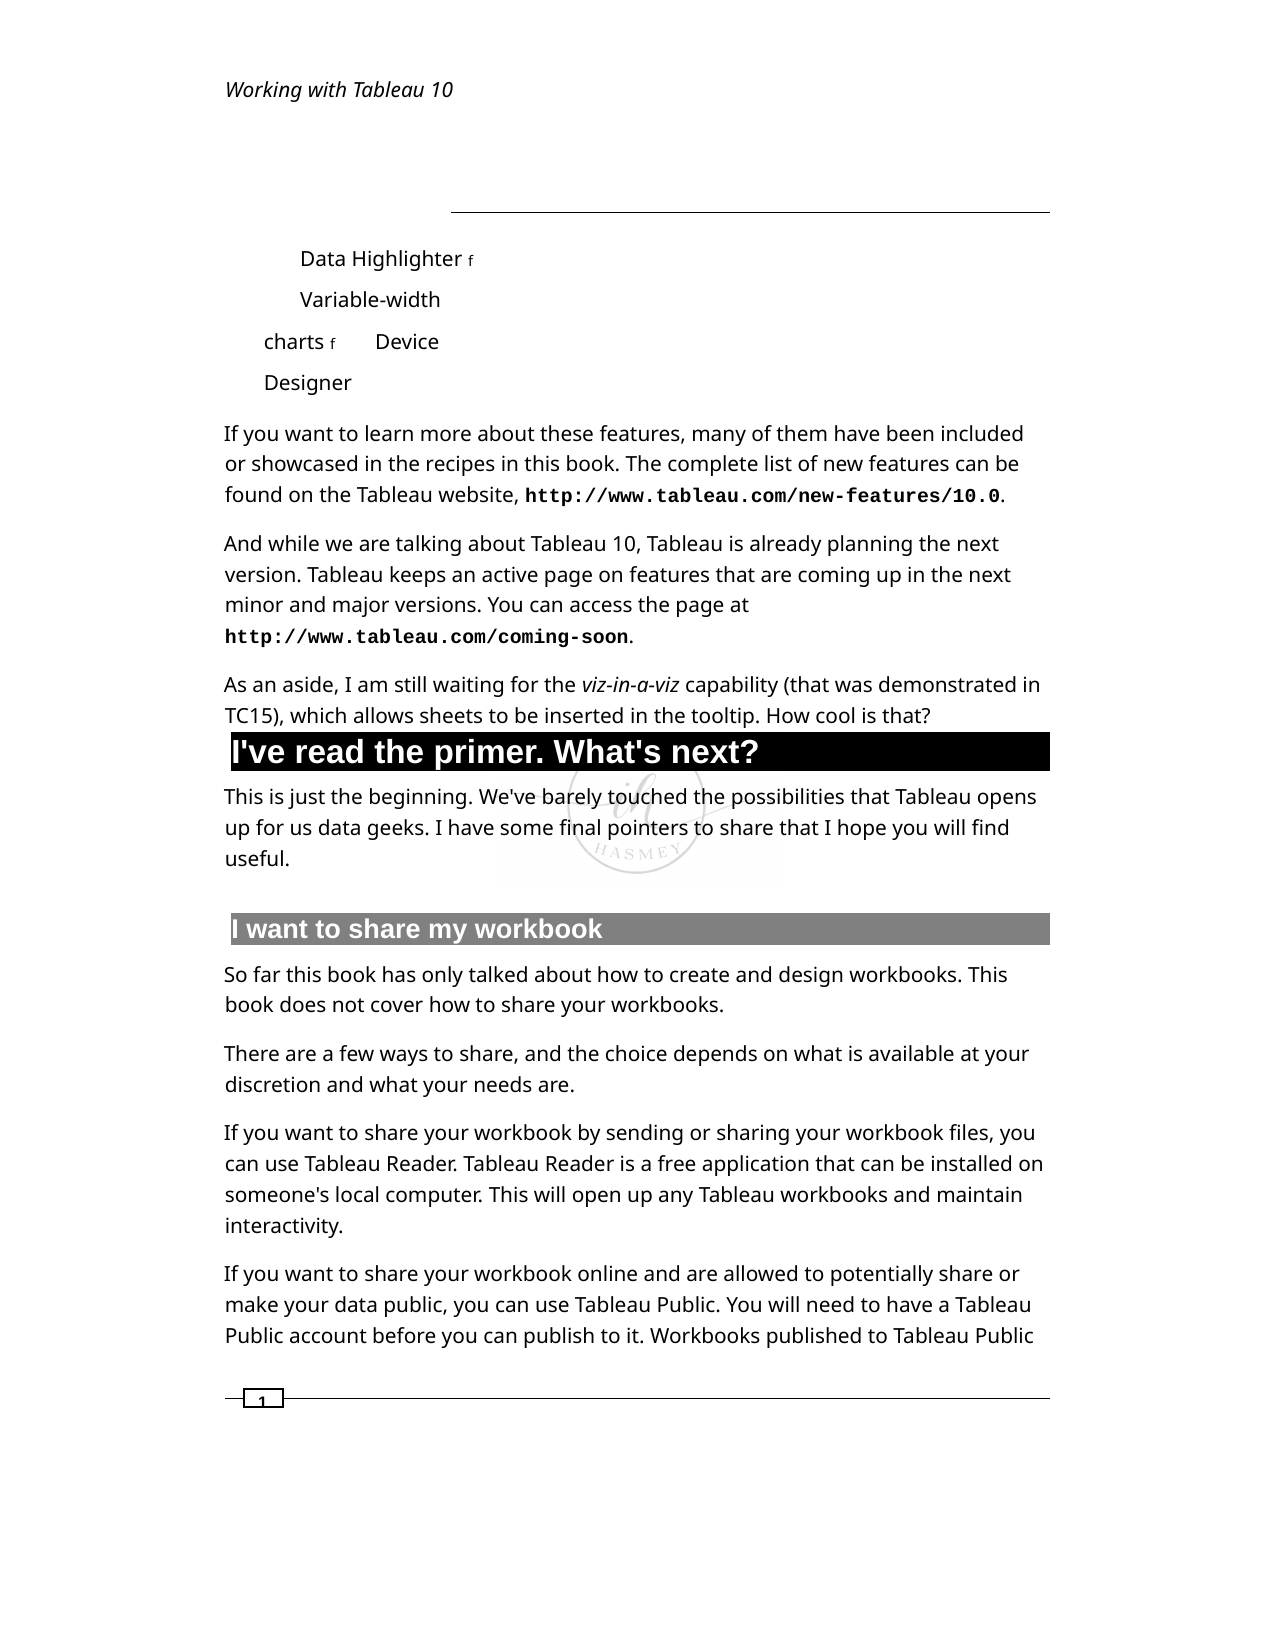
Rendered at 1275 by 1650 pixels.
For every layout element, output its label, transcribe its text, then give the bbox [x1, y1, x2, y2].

text There are a few ways to share, and the choice depends on what is available at your discretion and what your needs are. [223, 1039, 1049, 1098]
text If you want to learn more about these features, many of them have been included or showcased in the recipes in this book. The complete list of new features can be found on the Tableau website, http://www.tableau.com/new-features/10.0. [223, 419, 1049, 509]
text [262, 244, 502, 397]
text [223, 1259, 1049, 1349]
text As an aside, I am still waiting for the viz-in-a-viz capability (that was demonstrated in TC15), which allows sheets to be inserted in the tooltip. How cool is that? [223, 670, 1049, 729]
text I've read the primer. What's next? [231, 732, 1050, 771]
text So far this book has only talked about how to create and design workbooks. This book does not cover how to share your workbooks. [223, 960, 1049, 1019]
subtitle I want to share my workbook [231, 913, 1050, 945]
text And while we are talking about Tableau 10, Tableau is already planning the next version. Tableau keeps an active page on features that are coming up in the next minor and major versions. You can access the page at http://www.tableau.com/coming-soon. [223, 529, 1049, 650]
text This is just the beginning. We've barely touched the possibilities that Tableau opens up for us data geeks. I have some final pointers to share that I hope you will find useful. [223, 782, 1049, 873]
text If you want to share your workbook by sending or sharing your workbook files, you can use Tableau Reader. Tableau Reader is a free application that can be installed on someone's local computer. This will open up any Tableau workbooks and maintain interactivity. [223, 1118, 1049, 1239]
